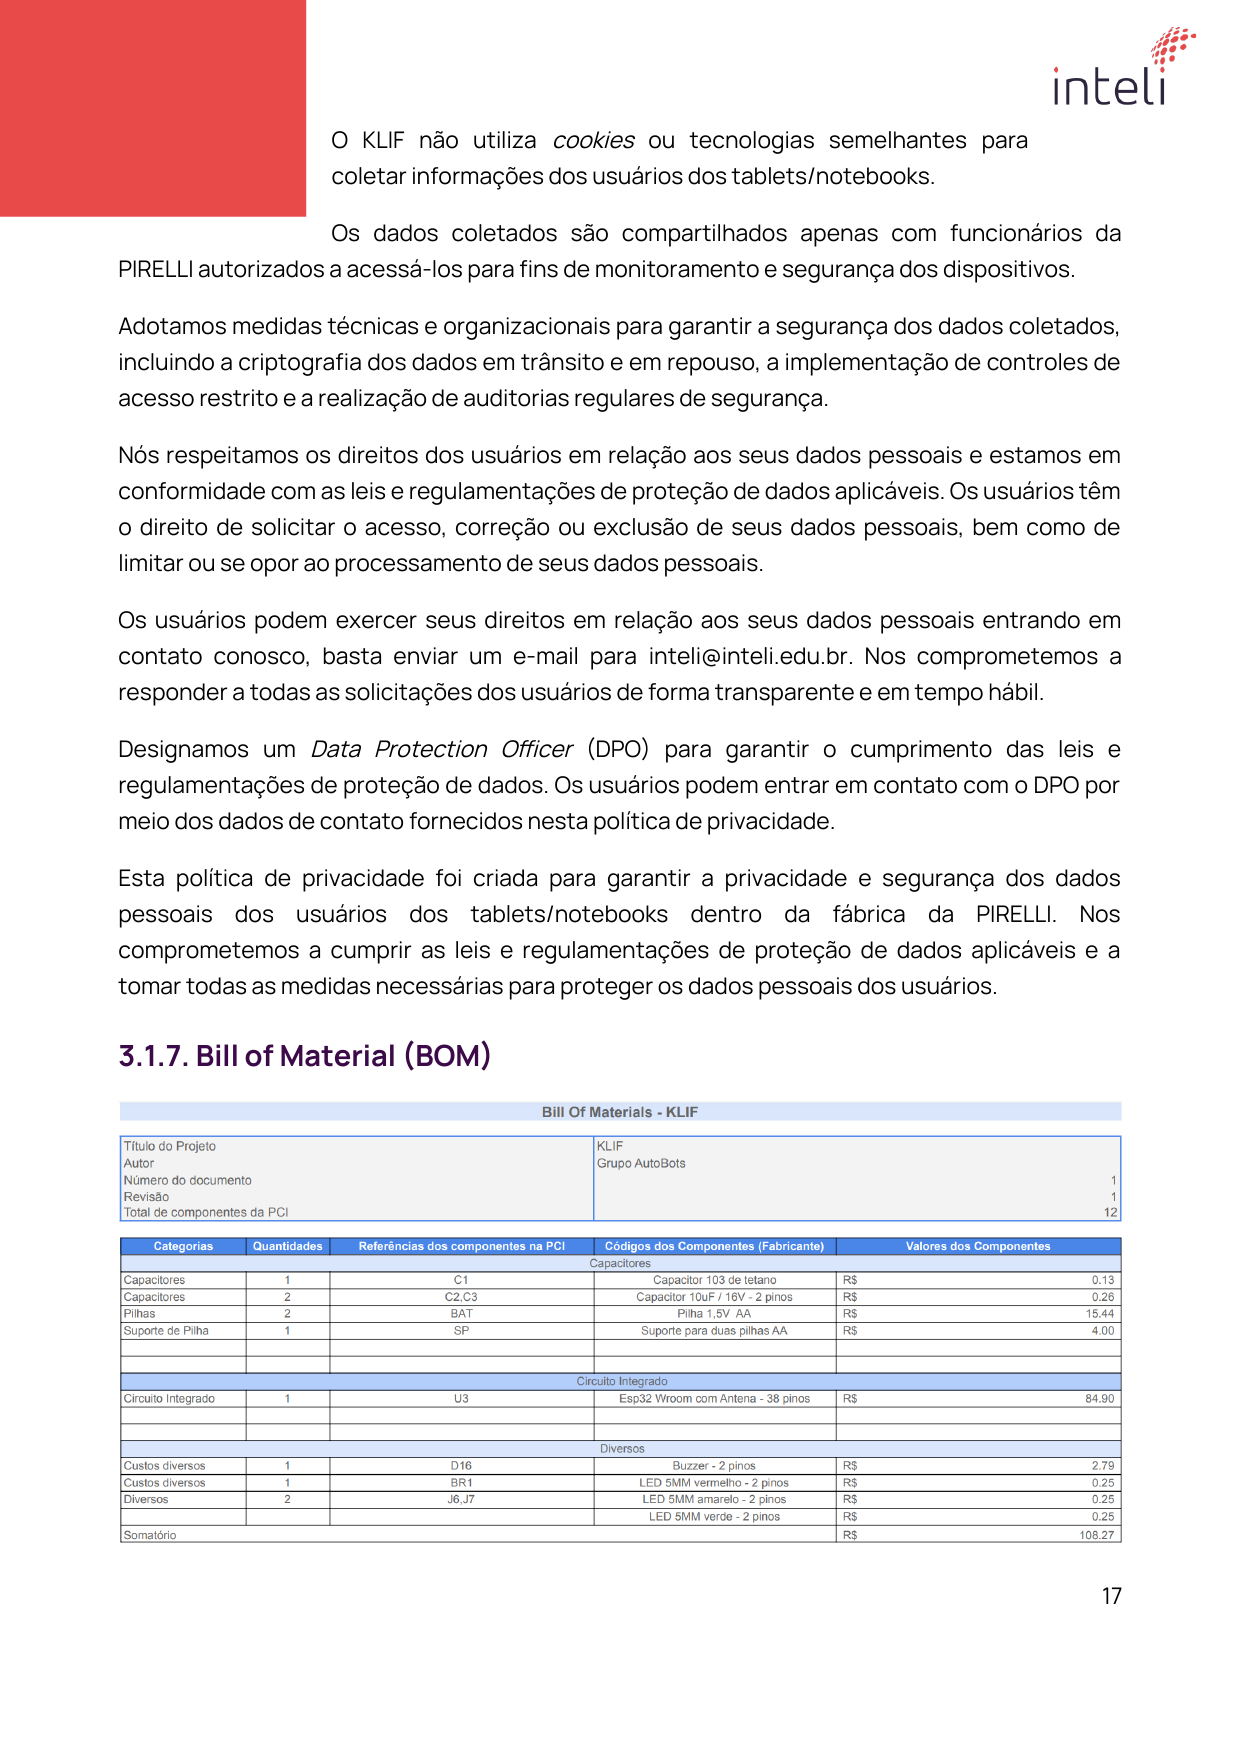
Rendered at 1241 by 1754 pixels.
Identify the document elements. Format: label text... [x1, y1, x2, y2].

picture [1054, 27, 1197, 105]
text 3.1.7. Bill of Material (BOM) [118, 1035, 1122, 1075]
text O KLIF não utiliza cookies ou tecnologias semelhantes para coletar informações dos usuários dos tablets/notebooks. [118, 124, 1122, 191]
text Os dados coletados são compartilhados apenas com funcionários da PIRELLI autorizados a acessá-los para fins de monitoramento e segurança dos dispositivos. [118, 217, 1122, 284]
text Adotamos medidas técnicas e organizacionais para garantir a segurança dos dados coletados, incluindo a criptografia dos dados em trânsito e em repouso, a implementação de controles de acesso restrito e a realização de auditorias regulares de segurança. [118, 310, 1122, 413]
text Nós respeitamos os direitos dos usuários em relação aos seus dados pessoais e estamos em conformidade com as leis e regulamentações de proteção de dados aplicáveis. Os usuários têm o direito de solicitar o acesso, correção ou exclusão de seus dados pessoais, bem como de limitar ou se opor ao processamento de seus dados pessoais. [118, 439, 1122, 578]
text Designamos um Data Protection Officer (DPO) para garantir o cumprimento das leis e regulamentações de proteção de dados. Os usuários podem entrar em contato com o DPO por meio dos dados de contato fornecidos nesta política de privacidade. [118, 733, 1122, 836]
text Os usuários podem exercer seus direitos em relação aos seus dados pessoais entrando em contato conosco, basta enviar um e-mail para inteli@inteli.edu.br. Nos comprometemos a responder a todas as solicitações dos usuários de forma transparente e em tempo hábil. [118, 604, 1122, 707]
text Esta política de privacidade foi criada para garantir a privacidade e segurança dos dados pessoais dos usuários dos tablets/notebooks dentro da fábrica da PIRELLI. Nos comprometemos a cumprir as leis e regulamentações de proteção de dados aplicáveis e a tomar todas as medidas necessárias para proteger os dados pessoais dos usuários. [118, 862, 1122, 1001]
picture [0, 0, 307, 217]
picture [118, 1101, 1123, 1544]
